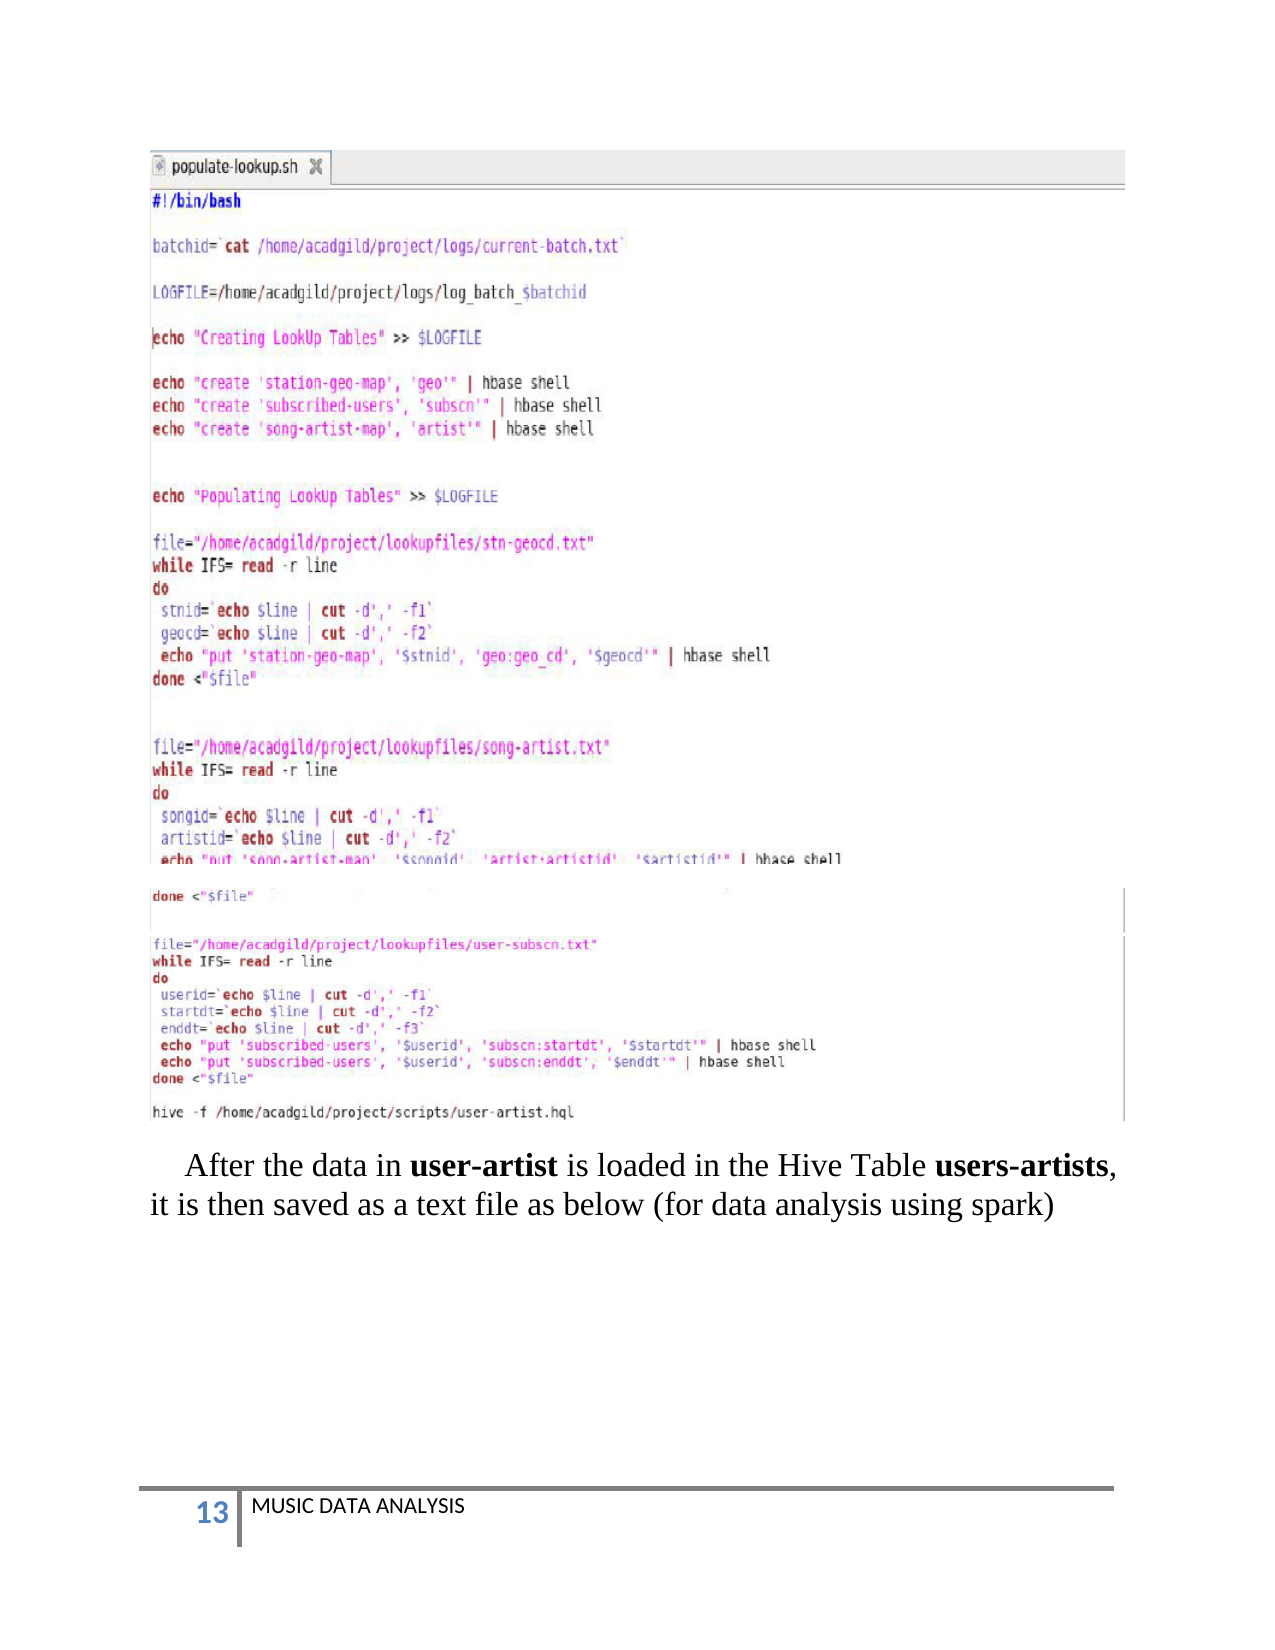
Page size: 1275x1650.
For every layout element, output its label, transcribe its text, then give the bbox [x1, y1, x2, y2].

text  After the data in user-artist is loaded in the Hive Table users-artists, it is then saved as a text file as below (for data analysis using spark) [150, 1146, 1125, 1222]
picture [150, 888, 1125, 1121]
picture [150, 150, 1125, 864]
